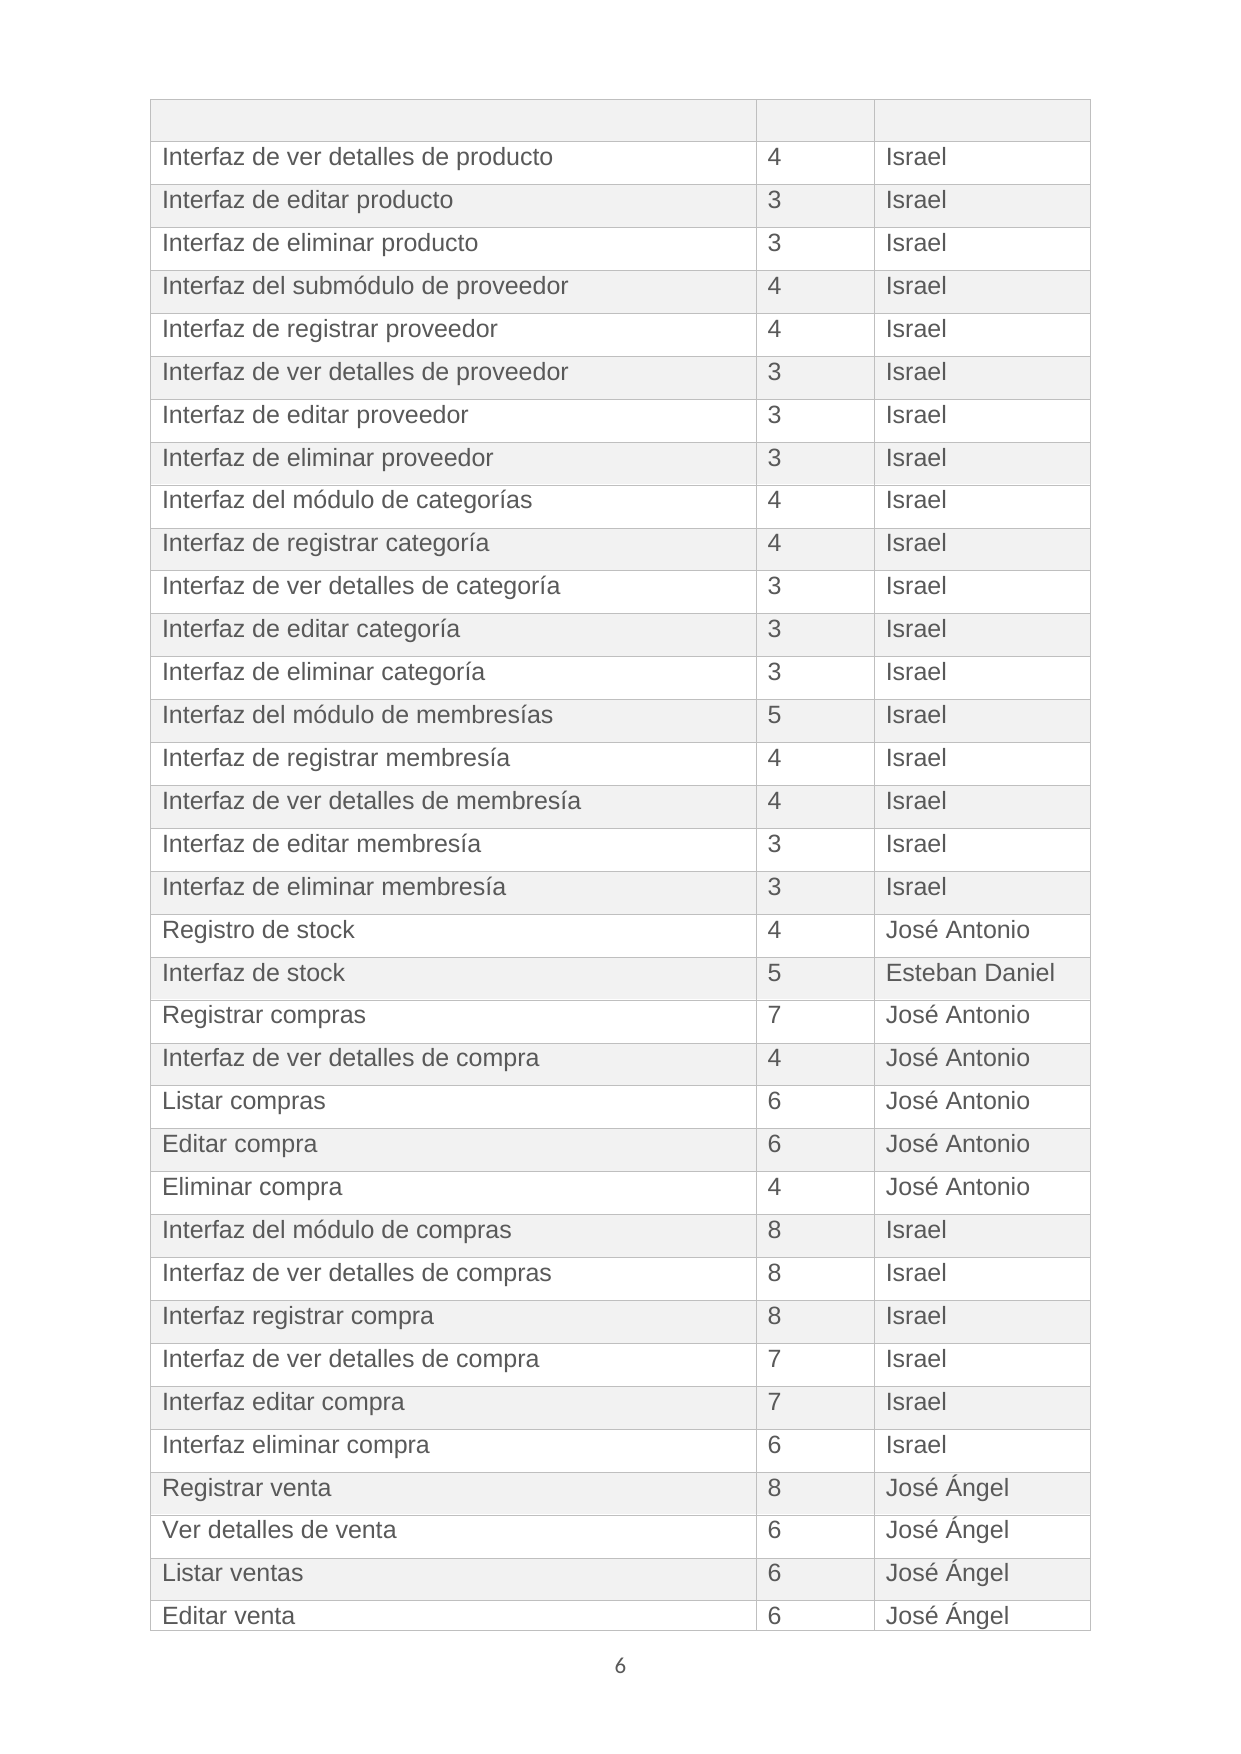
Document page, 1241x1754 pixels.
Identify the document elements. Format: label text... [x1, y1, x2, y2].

table_cell Interfaz de ver detalles de categoría [151, 571, 756, 613]
table_cell Israel [875, 185, 1090, 227]
table_cell 8 [757, 1301, 874, 1343]
table_cell Israel [875, 486, 1090, 527]
table_cell José Ángel [875, 1559, 1090, 1600]
table_cell 7 [757, 1001, 874, 1042]
table_cell 7 [757, 1344, 874, 1386]
table_cell José Antonio [875, 1086, 1090, 1128]
table_cell Israel [875, 357, 1090, 399]
table_cell 4 [757, 1172, 874, 1214]
table_cell 8 [757, 1215, 874, 1257]
table_cell Israel [875, 142, 1090, 184]
table_cell Israel [875, 314, 1090, 356]
table_cell Interfaz de ver detalles de compra [151, 1344, 756, 1386]
table_cell Registrar venta [151, 1473, 756, 1514]
table_cell Interfaz del módulo de categorías [151, 486, 756, 527]
table_cell 3 [757, 357, 874, 399]
table_cell José Antonio [875, 1129, 1090, 1171]
table_cell 6 [757, 1601, 874, 1630]
table_cell 3 [757, 228, 874, 270]
table_cell Israel [875, 1258, 1090, 1300]
table_cell Interfaz del módulo de membresías [151, 700, 756, 742]
table_cell Interfaz de ver detalles de membresía [151, 786, 756, 828]
table_cell Israel [875, 1215, 1090, 1257]
table_cell 4 [757, 915, 874, 957]
table_cell 3 [757, 443, 874, 484]
table_cell Israel [875, 400, 1090, 442]
table_cell Israel [875, 1301, 1090, 1343]
table_cell 4 [757, 314, 874, 356]
table_cell Interfaz de ver detalles de compras [151, 1258, 756, 1300]
table_cell 8 [757, 1258, 874, 1300]
table_cell 3 [757, 829, 874, 871]
table_cell 6 [757, 1129, 874, 1171]
table_cell José Antonio [875, 1044, 1090, 1085]
table_cell Israel [875, 614, 1090, 656]
table_cell Interfaz de ver detalles de proveedor [151, 357, 756, 399]
table_cell Israel [875, 786, 1090, 828]
table_cell 4 [757, 743, 874, 785]
table_cell 4 [757, 142, 874, 184]
table_cell 6 [757, 1559, 874, 1600]
table_cell Interfaz de eliminar categoría [151, 657, 756, 699]
table_cell Interfaz de registrar categoría [151, 529, 756, 570]
table_cell Interfaz de eliminar proveedor [151, 443, 756, 484]
table_cell Interfaz de ver detalles de producto [151, 142, 756, 184]
table_cell 4 [757, 271, 874, 313]
table_cell José Antonio [875, 915, 1090, 957]
table_cell Esteban Daniel [875, 958, 1090, 999]
table_cell Israel [875, 743, 1090, 785]
table_cell 3 [757, 614, 874, 656]
table_cell José Antonio [875, 1172, 1090, 1214]
table_cell 3 [757, 872, 874, 914]
table_cell Interfaz de editar proveedor [151, 400, 756, 442]
table_cell Israel [875, 1344, 1090, 1386]
table_cell José Ángel [875, 1601, 1090, 1630]
table_cell Registrar compras [151, 1001, 756, 1042]
table_cell Interfaz de registrar membresía [151, 743, 756, 785]
table_cell Interfaz de ver detalles de compra [151, 1044, 756, 1085]
table_cell 3 [757, 400, 874, 442]
table_cell Israel [875, 271, 1090, 313]
table_cell Israel [875, 100, 1090, 141]
table_cell Interfaz del módulo de compras [151, 1215, 756, 1257]
table_cell 3 [757, 185, 874, 227]
table_cell Israel [875, 872, 1090, 914]
table_cell 4 [757, 486, 874, 527]
table_cell Editar venta [151, 1601, 756, 1630]
table_cell Registro de stock [151, 915, 756, 957]
table_cell 4 [757, 100, 874, 141]
table_cell 7 [757, 1387, 874, 1429]
table_cell Israel [875, 1387, 1090, 1429]
table_cell José Ángel [875, 1473, 1090, 1514]
table_cell 5 [757, 700, 874, 742]
table_cell José Ángel [875, 1516, 1090, 1557]
table_cell Interfaz editar compra [151, 1387, 756, 1429]
table_cell Ver detalles de venta [151, 1516, 756, 1557]
table_cell 8 [757, 1473, 874, 1514]
table_cell Eliminar compra [151, 1172, 756, 1214]
table_cell Israel [875, 1430, 1090, 1472]
table_cell Interfaz eliminar compra [151, 1430, 756, 1472]
table_cell Israel [875, 228, 1090, 270]
table_cell Listar compras [151, 1086, 756, 1128]
table_cell 4 [757, 529, 874, 570]
table_cell Editar compra [151, 1129, 756, 1171]
table_cell 5 [757, 958, 874, 999]
table_cell Interfaz del submódulo de proveedor [151, 271, 756, 313]
table_cell Interfaz de eliminar membresía [151, 872, 756, 914]
table_cell 6 [757, 1516, 874, 1557]
table_cell Israel [875, 829, 1090, 871]
table_cell Listar ventas [151, 1559, 756, 1600]
table_cell 4 [757, 1044, 874, 1085]
table_cell Interfaz de editar producto [151, 185, 756, 227]
table_cell Israel [875, 443, 1090, 484]
table_cell Interfaz de editar membresía [151, 829, 756, 871]
table_cell Interfaz de editar categoría [151, 614, 756, 656]
table_cell Interfaz de eliminar producto [151, 228, 756, 270]
table_cell Israel [875, 657, 1090, 699]
table_cell 4 [757, 786, 874, 828]
table_cell 3 [757, 571, 874, 613]
table_cell Interfaz de registrar proveedor [151, 314, 756, 356]
table_cell 6 [757, 1430, 874, 1472]
table_cell Israel [875, 571, 1090, 613]
table_cell José Antonio [875, 1001, 1090, 1042]
table_cell 6 [757, 1086, 874, 1128]
table_cell Interfaz registrar compra [151, 1301, 756, 1343]
table_cell Interfaz de stock [151, 958, 756, 999]
table_cell Israel [875, 529, 1090, 570]
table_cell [151, 100, 756, 141]
table_cell 3 [757, 657, 874, 699]
table_cell Israel [875, 700, 1090, 742]
